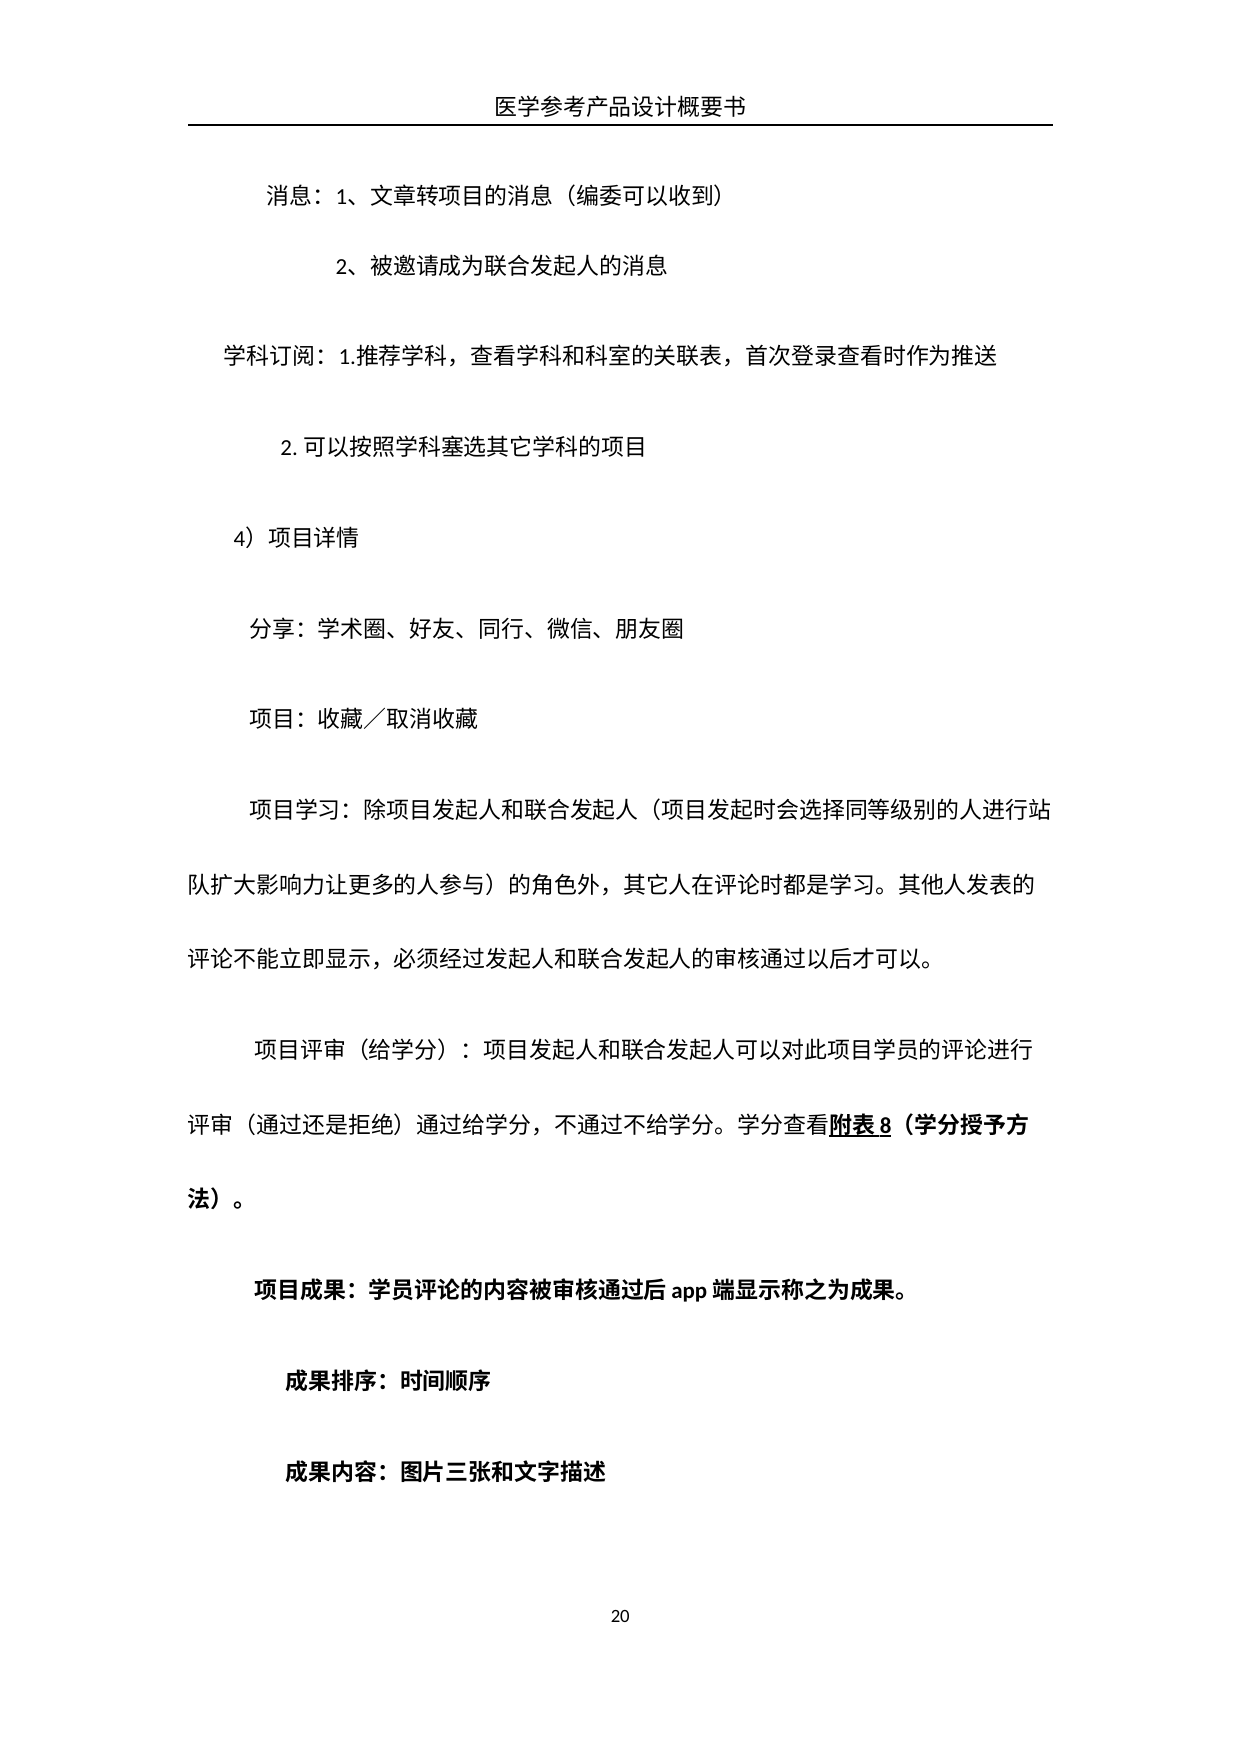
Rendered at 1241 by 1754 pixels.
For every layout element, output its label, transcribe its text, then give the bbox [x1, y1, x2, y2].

text 分享：学术圈、好友、同行、微信、朋友圈 [187, 594, 1053, 659]
text 项目：收藏／取消收藏 [187, 685, 1053, 750]
text 2. 可以按照学科塞选其它学科的项目 [187, 413, 1053, 478]
text 学科订阅：1.推荐学科，查看学科和科室的关联表，首次登录查看时作为推送 [187, 322, 1053, 387]
text 4）项目详情 [187, 504, 1053, 569]
text 项目评审（给学分）：项目发起人和联合发起人可以对此项目学员的评论进行评审（通过还是拒绝）通过给学分，不通过不给学分。学分查看附表8（学分授予方法）。 [187, 1016, 1053, 1231]
text 项目成果：学员评论的内容被审核通过后app 端显示称之为成果。 [187, 1256, 1053, 1321]
list 2、被邀请成为联合发起人的消息 [267, 232, 1053, 297]
text 成果内容：图片三张和文字描述 [187, 1438, 1053, 1503]
text 成果排序：时间顺序 [187, 1347, 1053, 1412]
text 项目学习：除项目发起人和联合发起人（项目发起时会选择同等级别的人进行站队扩大影响力让更多的人参与）的角色外，其它人在评论时都是学习。其他人发表的评论不能立即显示，必须经过发起人和联合发起人的审核通过以后才可以。 [187, 776, 1053, 990]
list 消息：1、文章转项目的消息（编委可以收到） [267, 162, 1053, 227]
